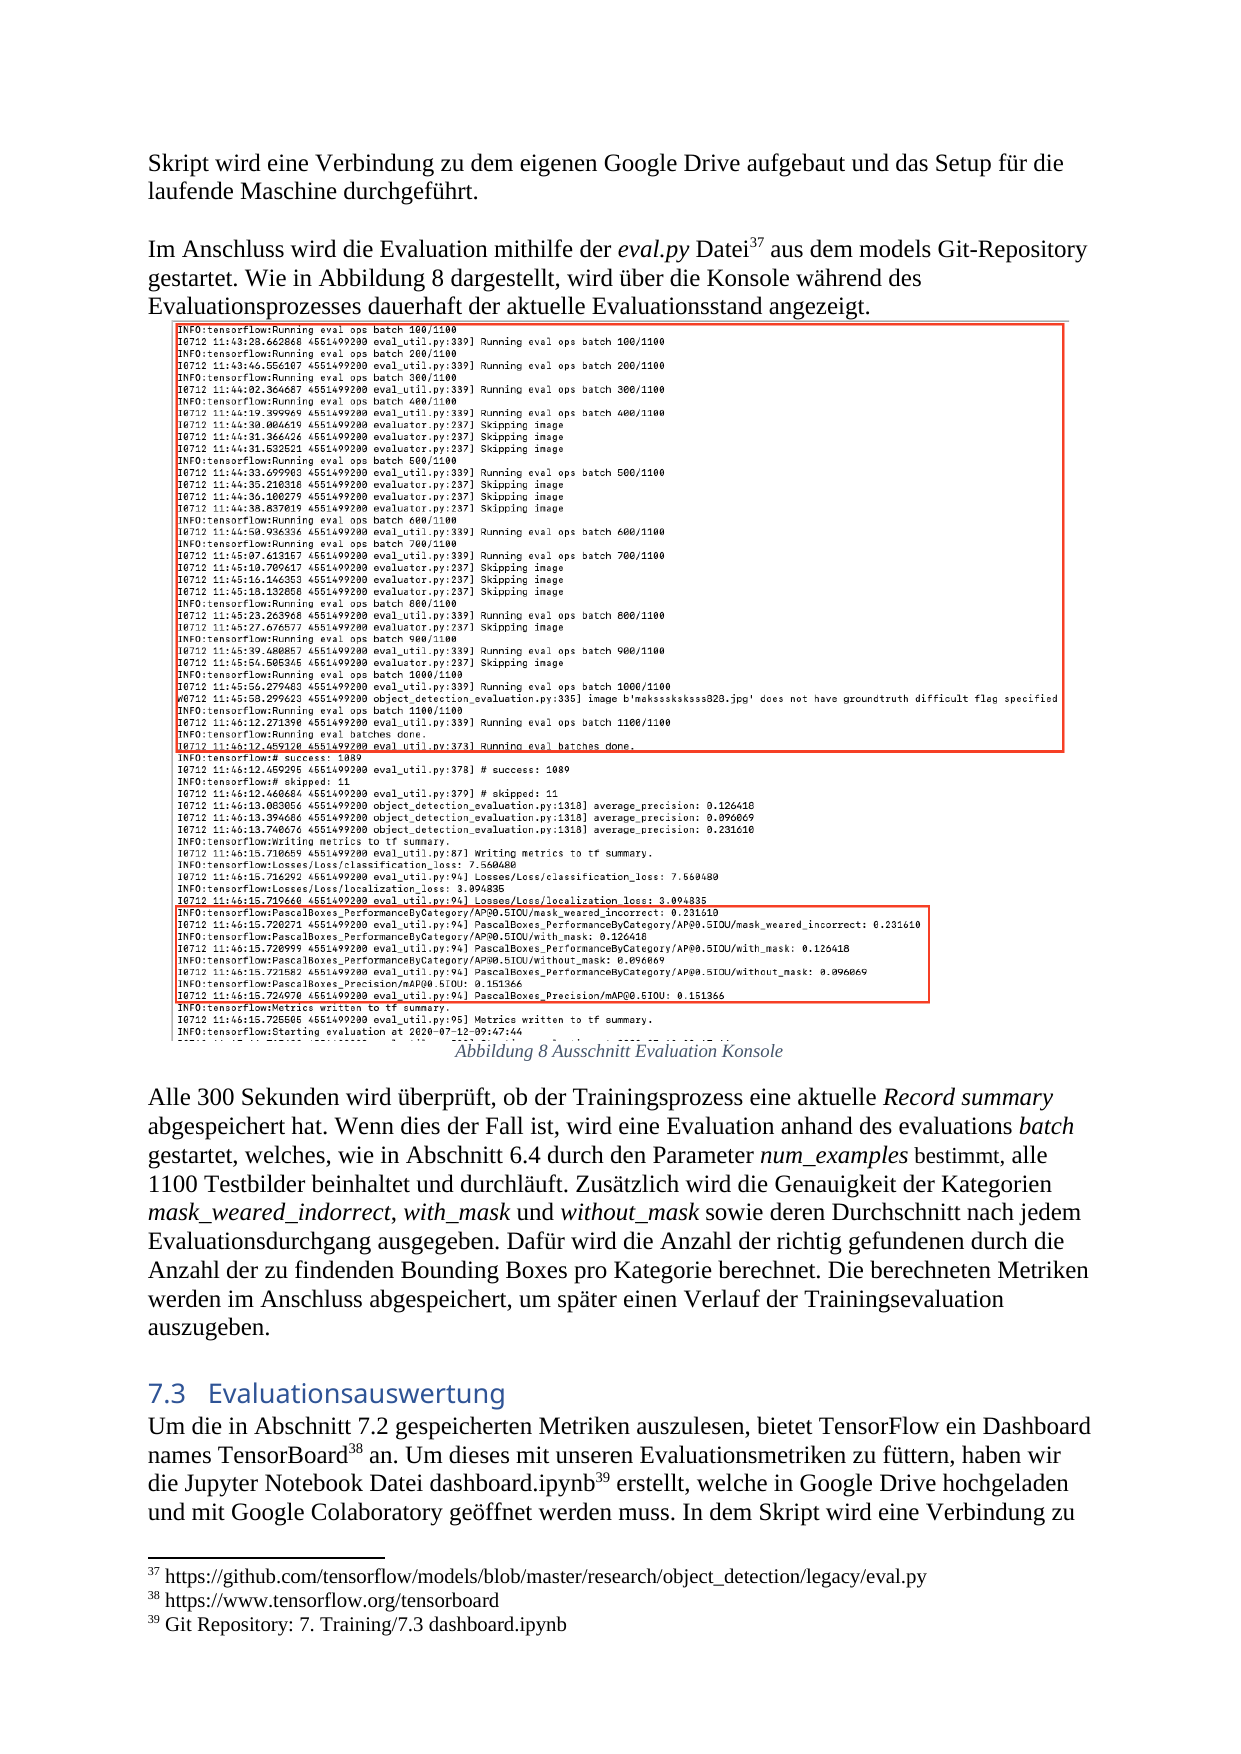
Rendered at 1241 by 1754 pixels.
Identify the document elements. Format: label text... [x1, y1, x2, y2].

subtitle Evaluationsauswertung [148, 1374, 1093, 1411]
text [148, 1411, 1093, 1526]
text Im Anschluss wird die Evaluation mithilfe der eval.py Datei aus dem models Git-Repository gestartet. Wie in Abbildung 8 dargestellt, wird über die Konsole während des Evaluationsprozesses dauerhaft der aktuelle Evaluationsstand angezeigt. [148, 234, 1093, 320]
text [148, 148, 1093, 205]
picture [171, 320, 1070, 1041]
text Alle 300 Sekunden wird überprüft, ob der Trainingsprozess eine aktuelle Record summary abgespeichert hat. Wenn dies der Fall ist, wird eine Evaluation anhand des evaluations batch gestartet, welches, wie in Abschnitt 6.4 durch den Parameter num_examples bestimmt, alle 1100 Testbilder beinhaltet und durchläuft. Zusätzlich wird die Genauigkeit der Kategorien mask_weared_indorrect, with_mask und without_mask sowie deren Durchschnitt nach jedem Evaluationsdurchgang ausgegeben. Dafür wird die Anzahl der richtig gefundenen durch die Anzahl der zu findenden Bounding Boxes pro Kategorie berechnet. Die berechneten Metriken werden im Anschluss abgespeichert, um später einen Verlauf der Trainingsevaluation auszugeben. [148, 1082, 1093, 1341]
